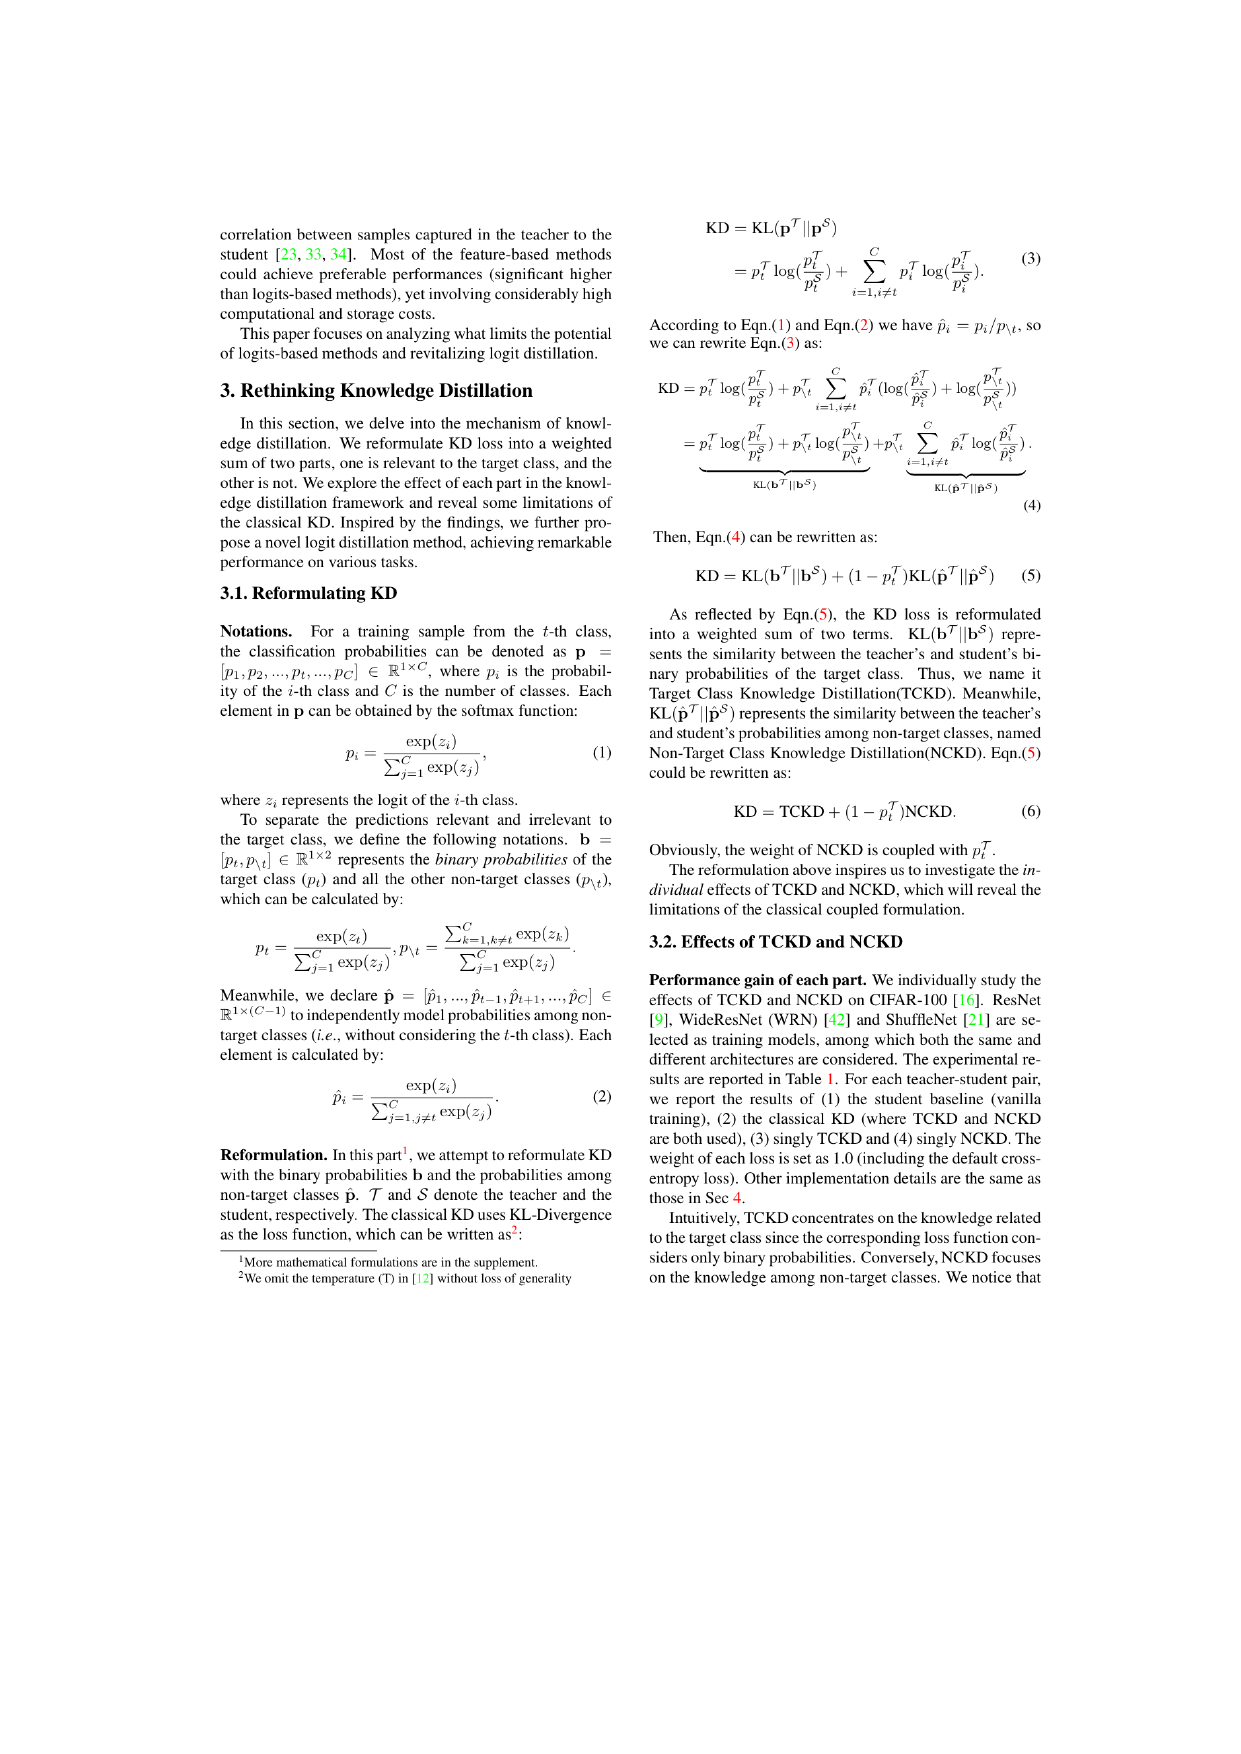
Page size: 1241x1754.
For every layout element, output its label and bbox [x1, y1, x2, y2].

picture [157, 147, 1083, 1397]
